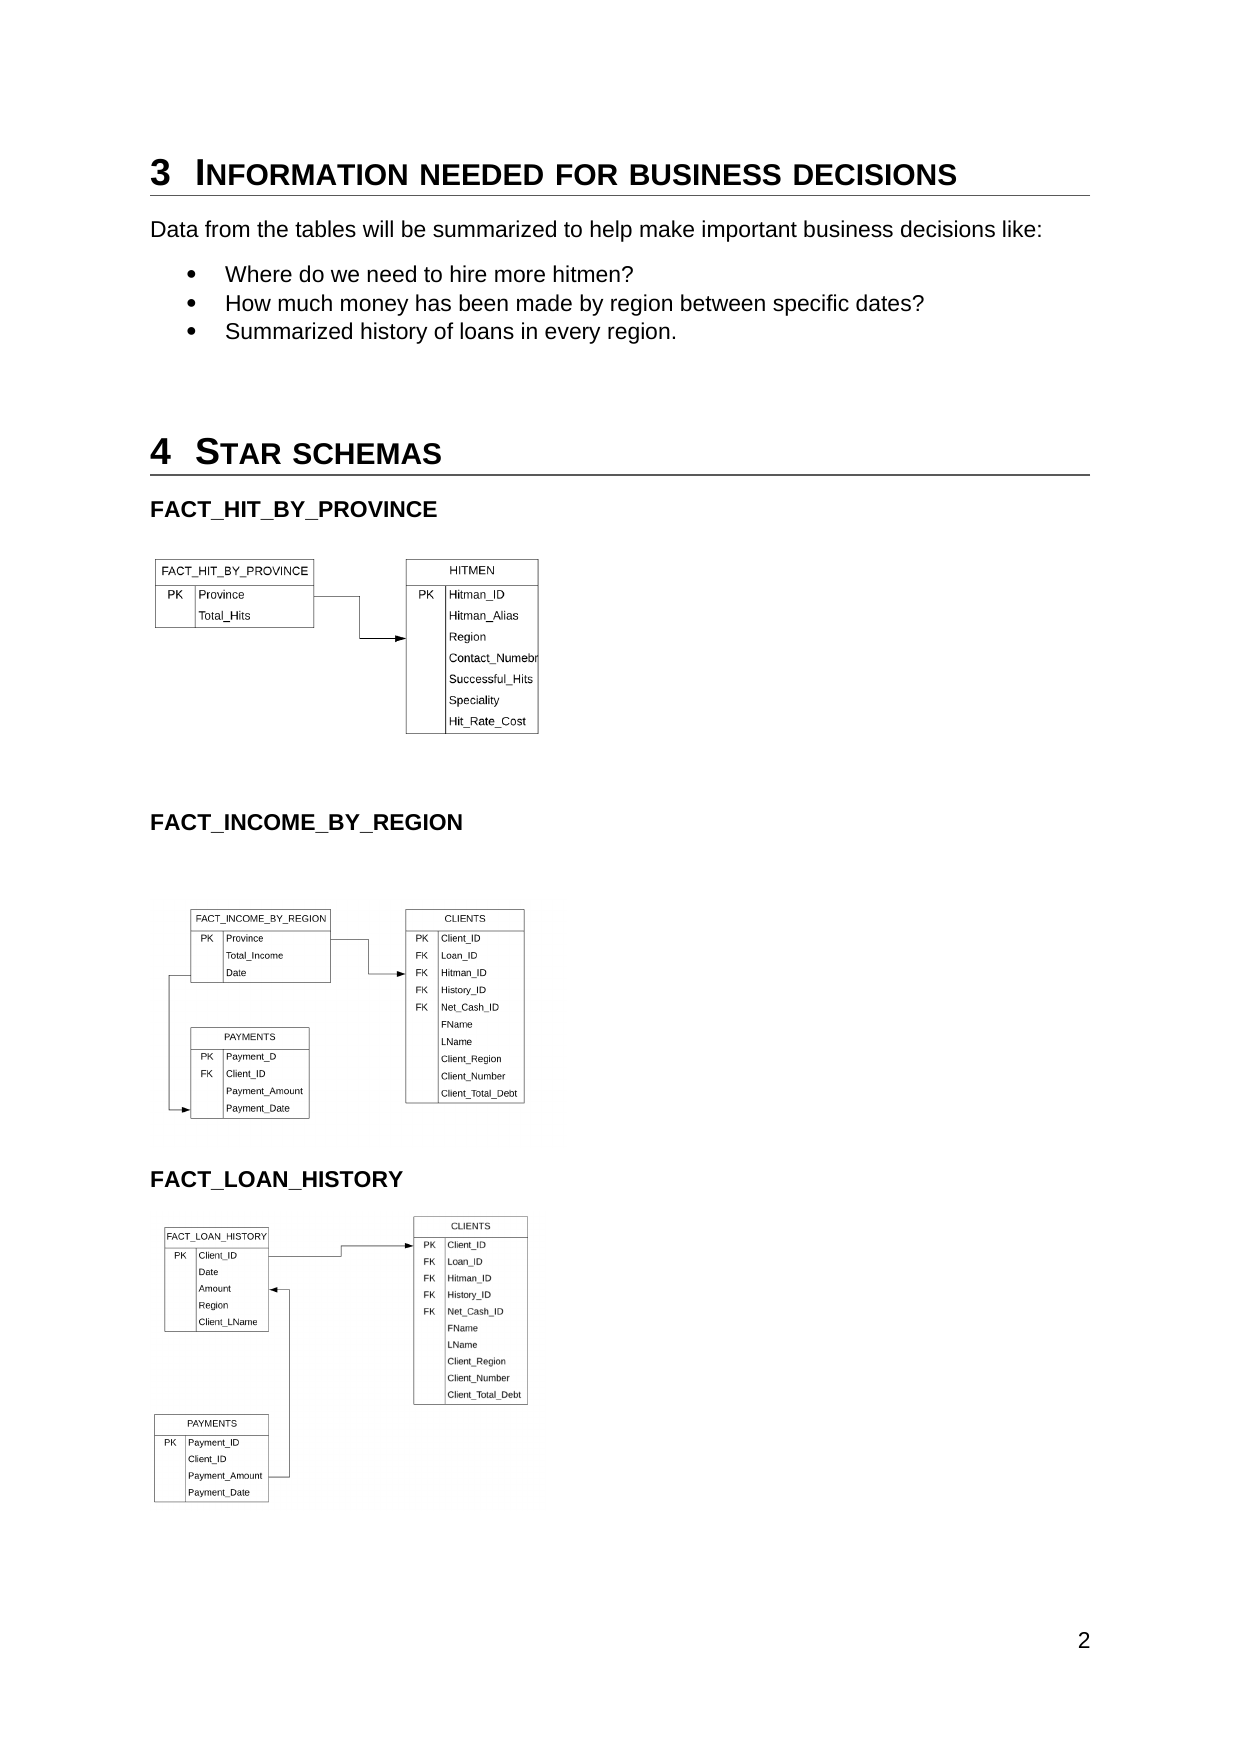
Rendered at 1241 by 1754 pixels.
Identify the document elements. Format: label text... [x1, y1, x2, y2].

text FACT_HIT_BY_PROVINCE [150, 496, 1090, 522]
list Where do we need to hire more hitmen? [187, 261, 1090, 288]
text Data from the tables will be summarized to help make important business decisions like: [150, 216, 1090, 243]
text FACT_INCOME_BY_REGION [150, 809, 1090, 835]
picture [150, 899, 567, 1148]
picture [150, 1211, 546, 1511]
text FACT_LOAN_HISTORY [150, 1166, 1090, 1192]
picture [150, 540, 562, 791]
subtitle Star schemas [150, 429, 1090, 474]
list How much money has been made by region between specific dates? [187, 290, 1090, 316]
list Summarized history of loans in every region. [187, 318, 1090, 345]
subtitle Information needed for business decisions [150, 150, 1090, 195]
